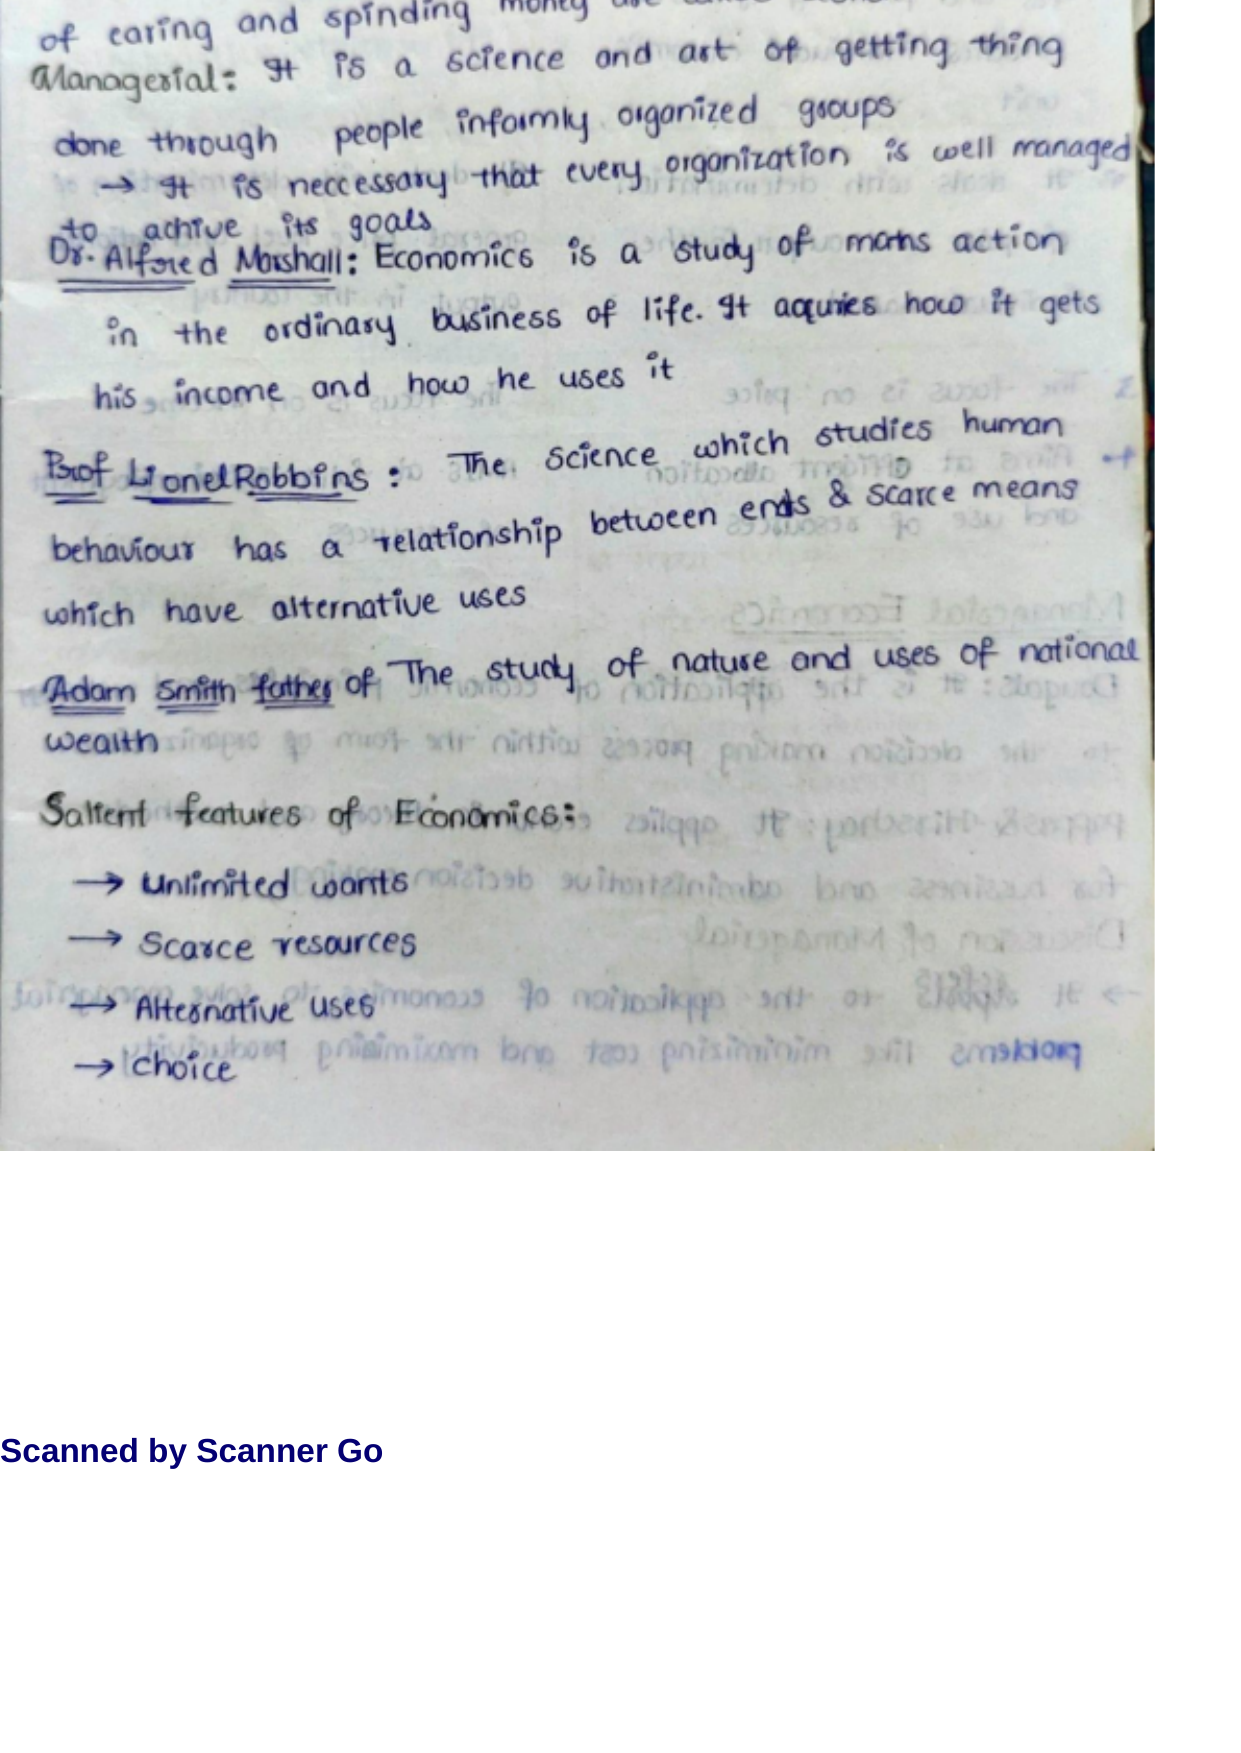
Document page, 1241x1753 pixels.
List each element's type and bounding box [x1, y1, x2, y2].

picture [0, 0, 1155, 1151]
text [0, 0, 1240, 1470]
